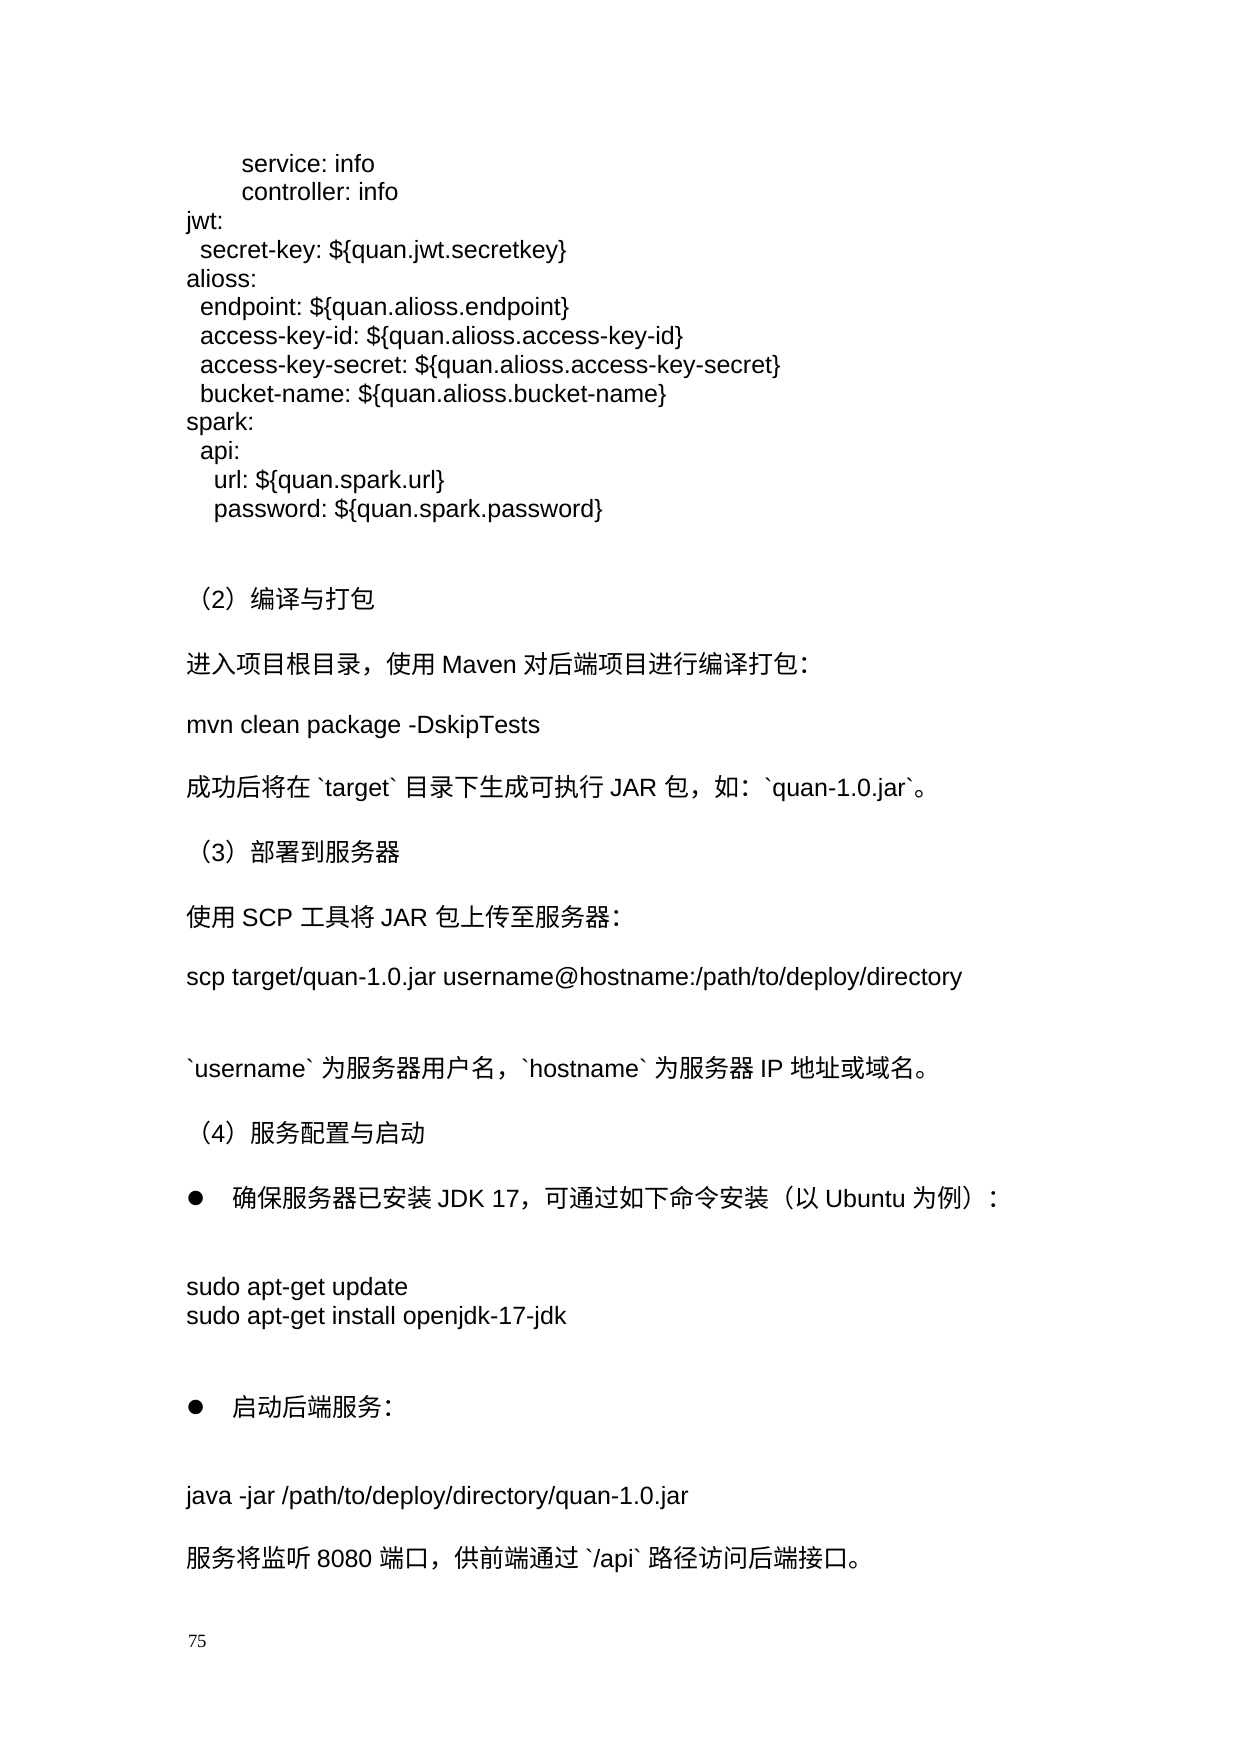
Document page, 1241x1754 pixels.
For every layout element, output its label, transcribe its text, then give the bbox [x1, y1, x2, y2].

text sudo apt-get install openjdk-17-jdk [186, 1301, 1054, 1330]
text sudo apt-get update [186, 1272, 1054, 1301]
text （4）服务配置与启动 [186, 1114, 1054, 1150]
text 使用 SCP 工具将 JAR 包上传至服务器： [186, 897, 1054, 934]
text （3）部署到服务器 [186, 832, 1054, 869]
text bucket-name: ${quan.alioss.bucket-name} [186, 379, 1054, 407]
text jwt: [186, 206, 1054, 235]
text scp target/quan-1.0.jar username@hostname:/path/to/deploy/directory [186, 962, 1054, 991]
text endpoint: ${quan.alioss.endpoint} [186, 292, 1054, 321]
text mvn clean package -DskipTests [186, 710, 1054, 739]
text `username` 为服务器用户名，`hostname` 为服务器 IP 地址或域名。 [186, 1049, 1054, 1085]
text alioss: [186, 264, 1054, 292]
text 服务将监听 8080 端口，供前端通过 `/api` 路径访问后端接口。 [186, 1539, 1054, 1575]
text （2）编译与打包 [186, 580, 1054, 616]
text 进入项目根目录，使用 Maven 对后端项目进行编译打包： [186, 645, 1054, 681]
list 启动后端服务： [186, 1387, 1054, 1424]
text secret-key: ${quan.jwt.secretkey} [186, 235, 1054, 264]
text service: info [186, 149, 1054, 177]
text access-key-secret: ${quan.alioss.access-key-secret} [186, 350, 1054, 379]
text password: ${quan.spark.password} [186, 494, 1054, 522]
text url: ${quan.spark.url} [186, 465, 1054, 494]
text access-key-id: ${quan.alioss.access-key-id} [186, 321, 1054, 350]
text controller: info [186, 177, 1054, 206]
text spark: [186, 407, 1054, 436]
text 成功后将在 `target` 目录下生成可执行 JAR 包，如：`quan-1.0.jar`。 [186, 767, 1054, 804]
text api: [186, 436, 1054, 465]
list 确保服务器已安装 JDK 17，可通过如下命令安装（以 Ubuntu 为例）： [186, 1179, 1054, 1215]
text java -jar /path/to/deploy/directory/quan-1.0.jar [186, 1481, 1054, 1510]
